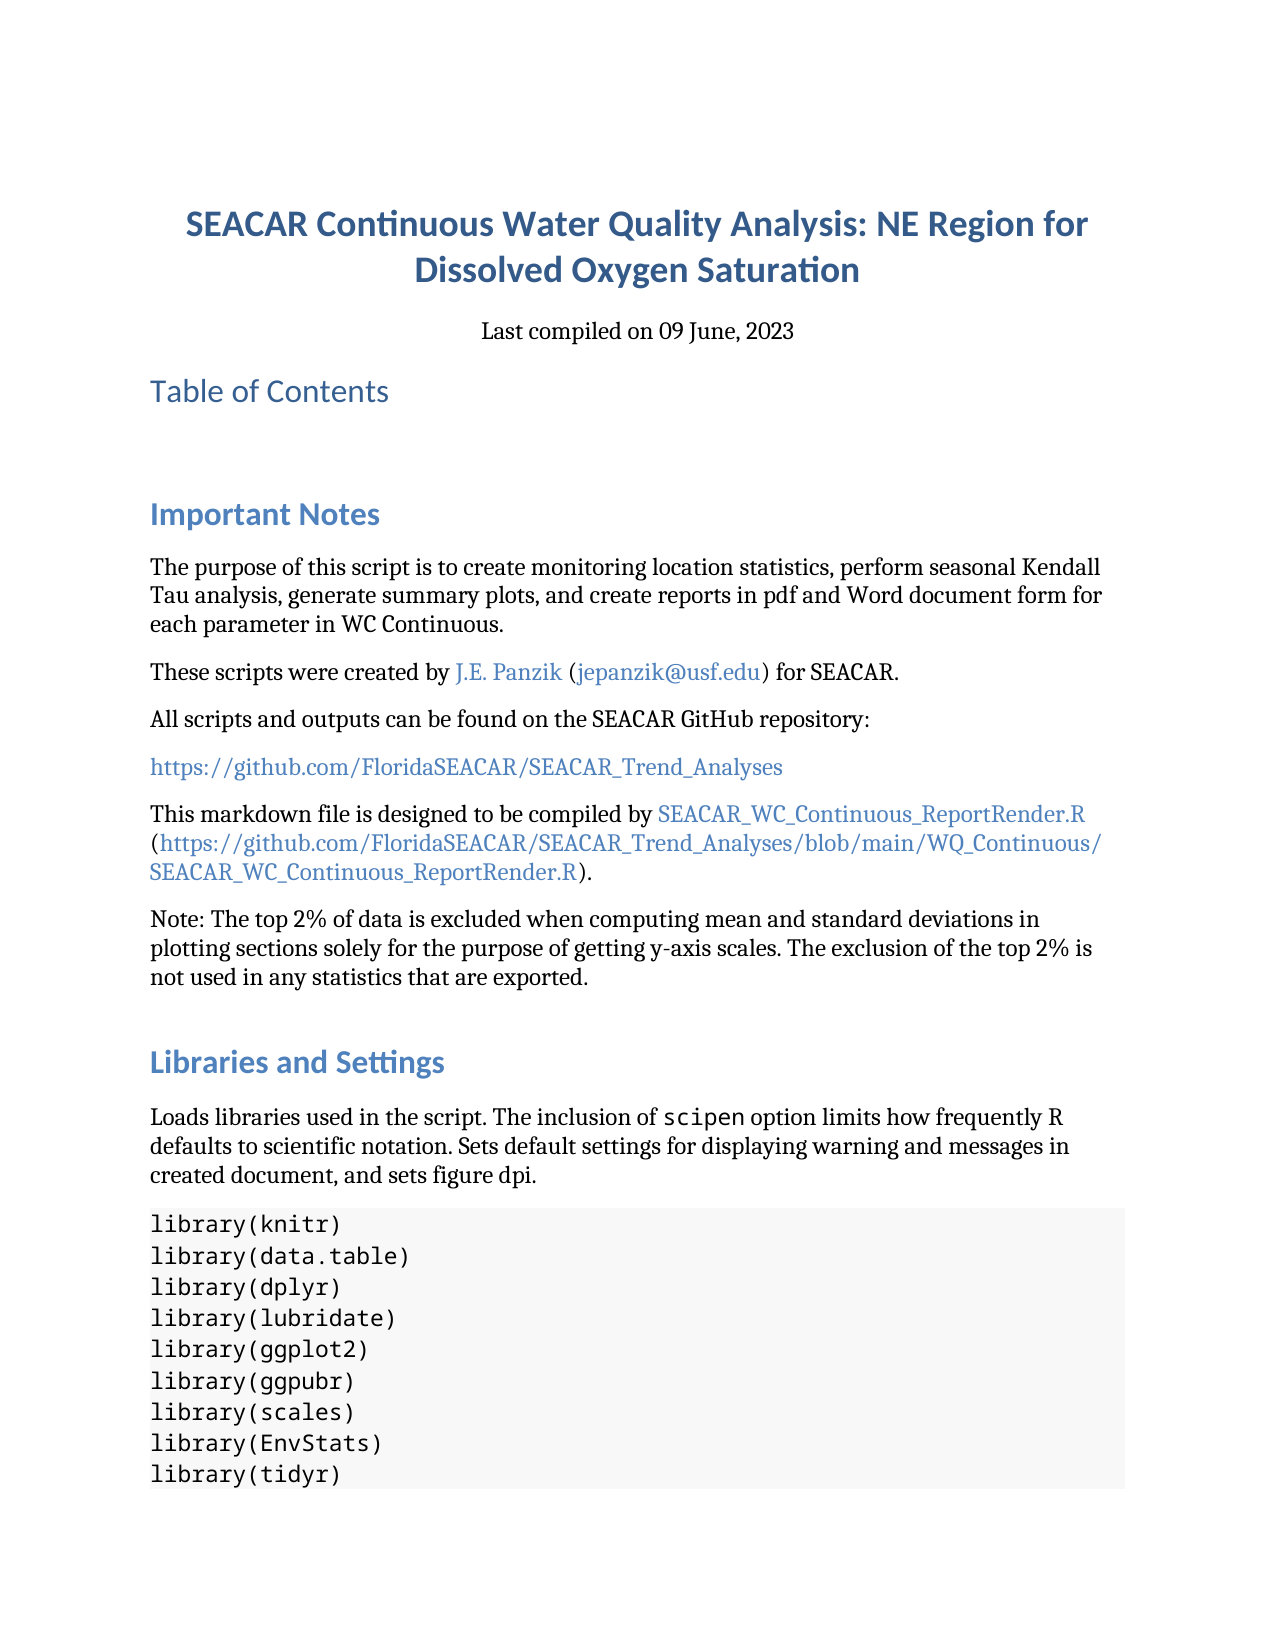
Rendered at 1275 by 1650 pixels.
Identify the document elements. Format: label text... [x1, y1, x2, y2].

text All scripts and outputs can be found on the SEACAR GitHub repository: [150, 705, 1125, 734]
text This markdown file is designed to be compiled by SEACAR_WC_Continuous_ReportRender.R (https://github.com/FloridaSEACAR/SEACAR_Trend_Analyses/blob/main/WQ_Continuous/SEACAR_WC_Continuous_ReportRender.R). [150, 800, 1125, 886]
subtitle Important Notes [150, 493, 1125, 534]
text Loads libraries used in the script. The inclusion of scipen option limits how frequently R defaults to scientific notation. Sets default settings for displaying warning and messages in created document, and sets figure dpi. [150, 1101, 1125, 1189]
text The purpose of this script is to create monitoring location statistics, perform seasonal Kendall Tau analysis, generate summary plots, and create reports in pdf and Word document form for each parameter in WC Continuous. [150, 553, 1125, 639]
text These scripts were created by J.E. Panzik (jepanzik@usf.edu) for SEACAR. [150, 658, 1125, 686]
text Last compiled on 09 June, 2023 [150, 317, 1125, 345]
text https://github.com/FloridaSEACAR/SEACAR_Trend_Analyses [150, 753, 1125, 781]
title SEACAR Continuous Water Quality Analysis: NE Region for Dissolved Oxygen Saturation [150, 200, 1125, 292]
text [150, 1208, 1125, 1489]
text Note: The top 2% of data is excluded when computing mean and standard deviations in plotting sections solely for the purpose of getting y-axis scales. The exclusion of the top 2% is not used in any statistics that are exported. [150, 905, 1125, 991]
subtitle Libraries and Settings [150, 1041, 1125, 1082]
